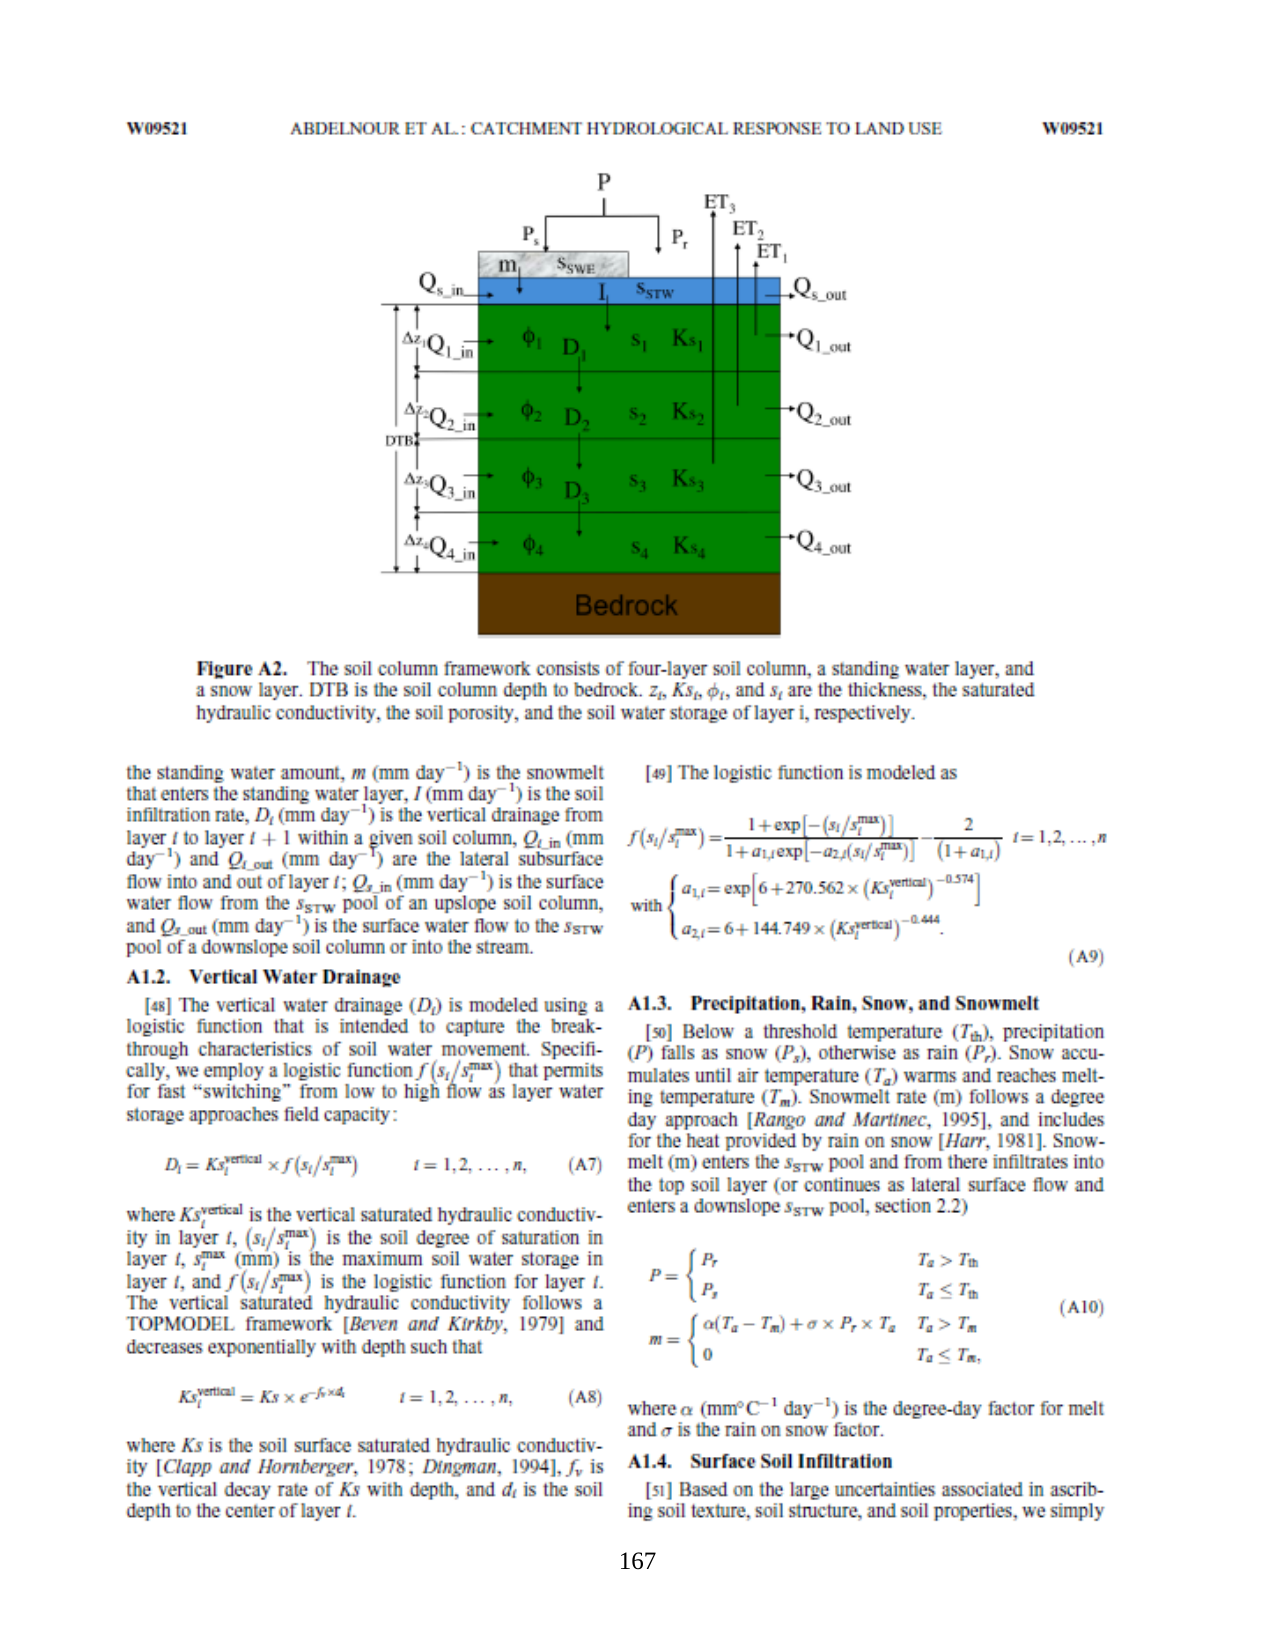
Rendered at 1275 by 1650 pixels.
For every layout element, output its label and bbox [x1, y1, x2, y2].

picture [112, 112, 1121, 1530]
